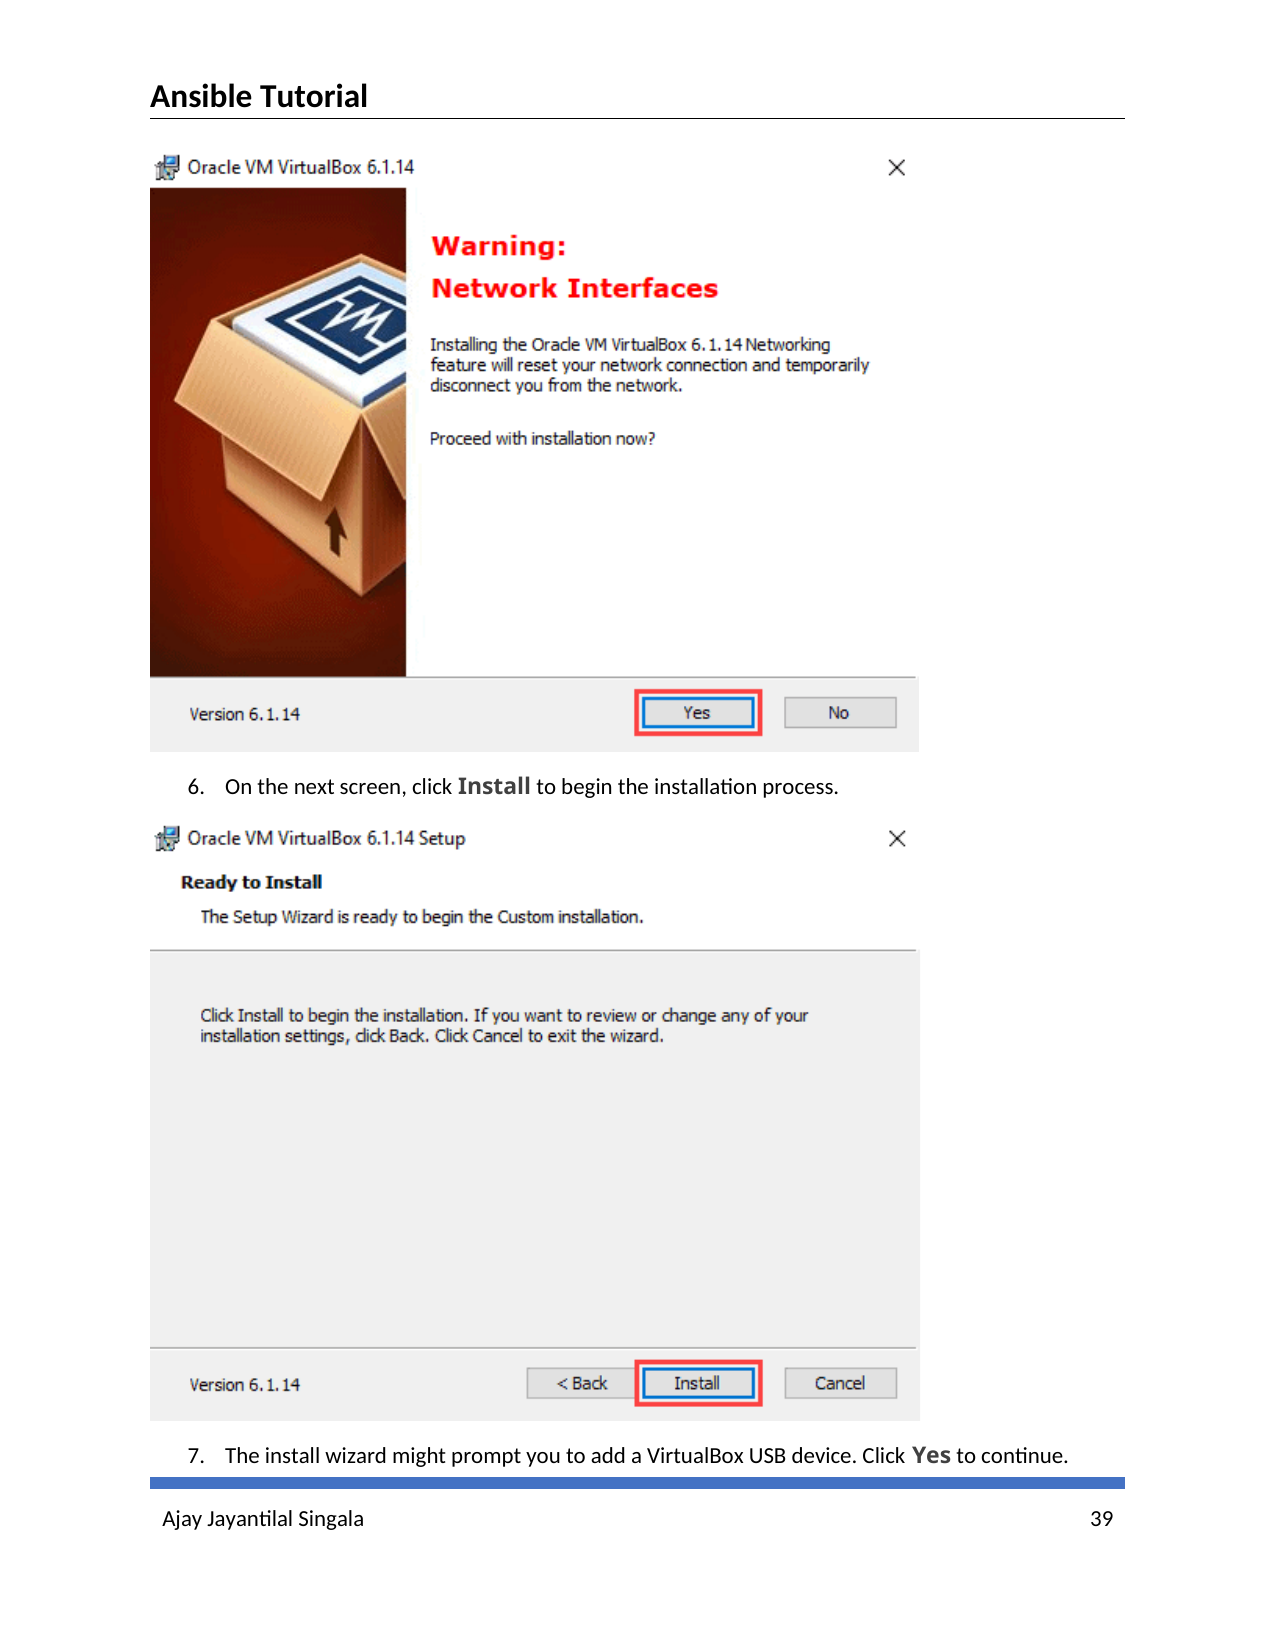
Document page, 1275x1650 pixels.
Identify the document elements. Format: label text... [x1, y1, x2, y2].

list On the next screen, click Install to begin the installation process. [187, 770, 1125, 801]
picture [150, 150, 919, 752]
picture [150, 820, 921, 1421]
list The install wizard might prompt you to add a VirtualBox USB device. Click Yes to continue. [187, 1439, 1125, 1471]
